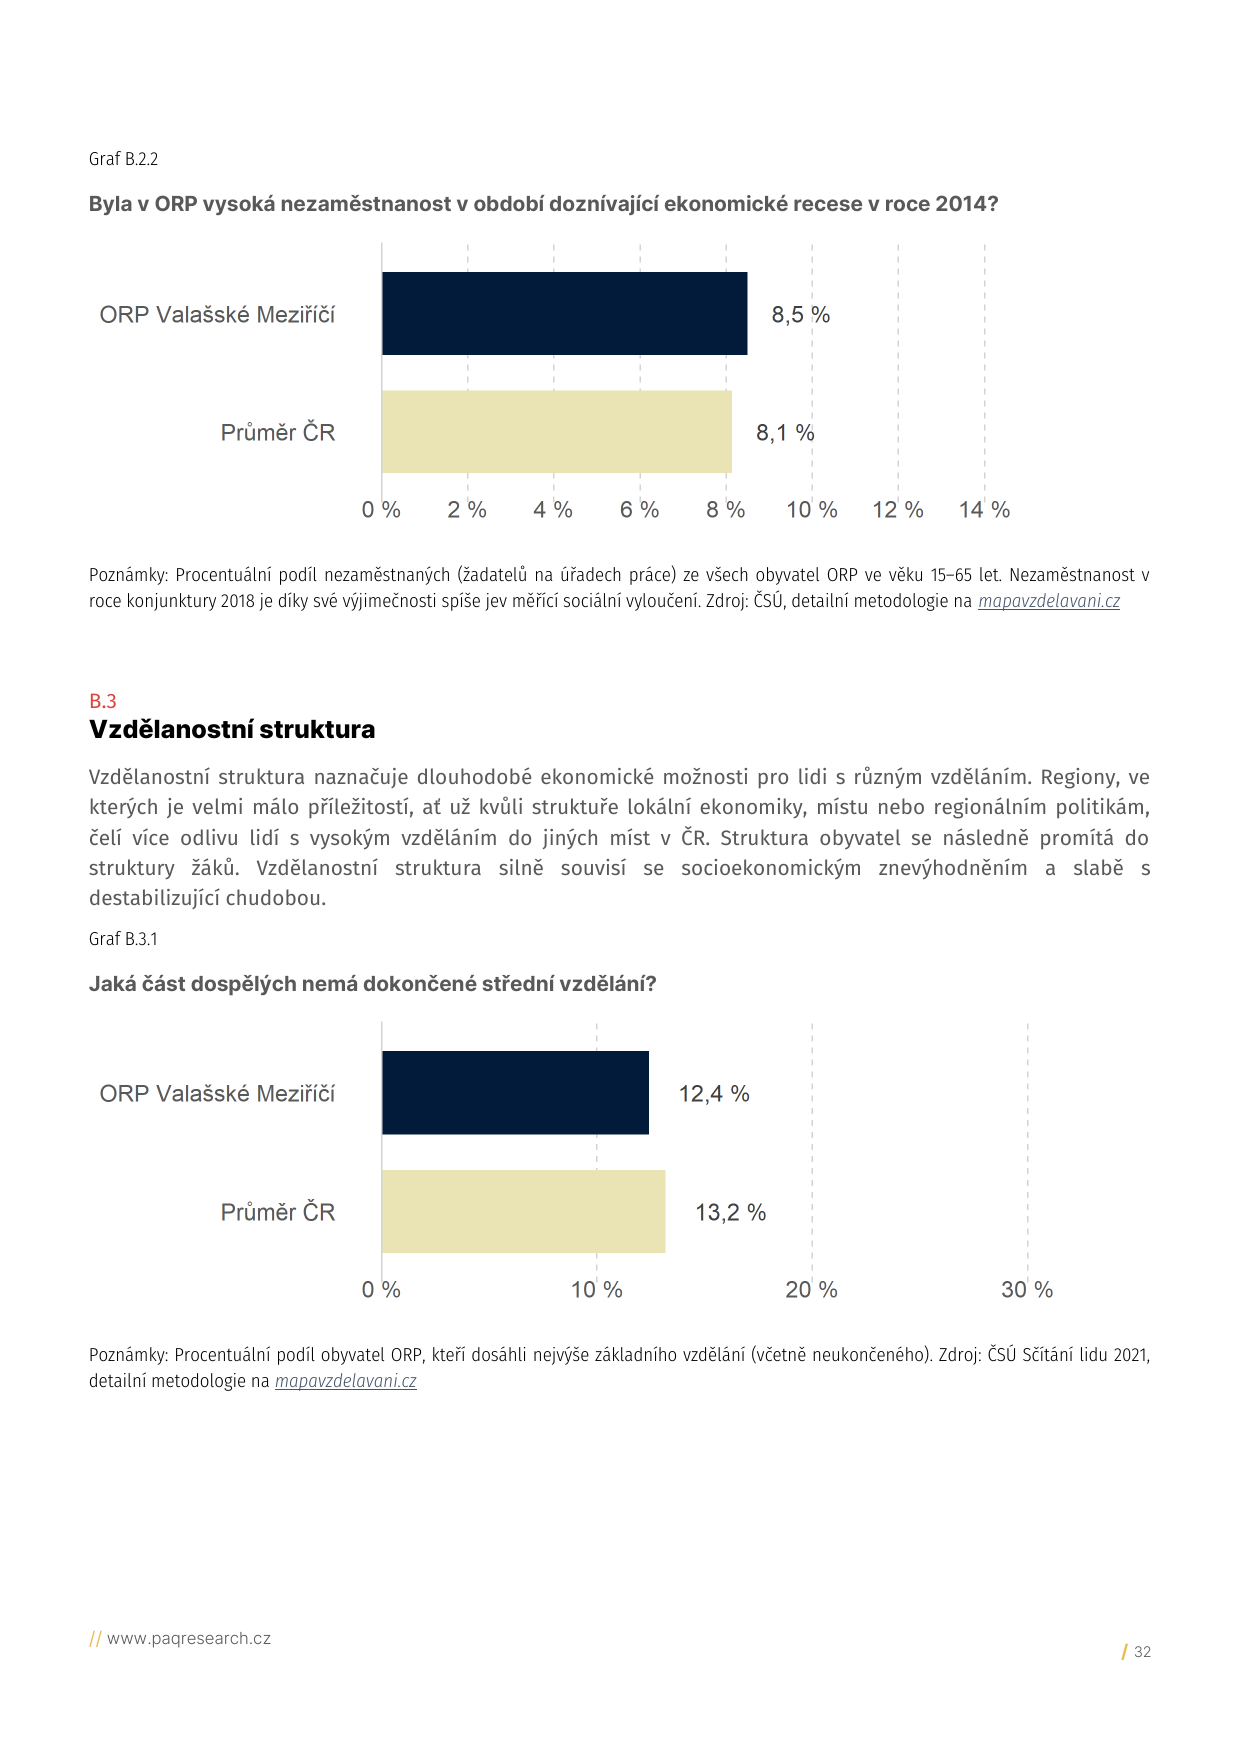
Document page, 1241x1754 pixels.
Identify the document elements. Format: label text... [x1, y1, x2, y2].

picture [88, 996, 1139, 1328]
text Graf B.3.1 [89, 927, 1152, 950]
picture [88, 216, 1139, 548]
text Jaká část dospělých nemá dokončené střední vzdělání? [89, 966, 1152, 996]
text Poznámky: Procentuální podíl obyvatel ORP, kteří dosáhli nejvýše základního vzdělání (včetně neukončeného). Zdroj: ČSÚ Sčítání lidu 2021, detailní metodologie na mapavzdelavani.cz [89, 1344, 1152, 1392]
text Byla v ORP vysoká nezaměstnanost v období doznívající ekonomické recese v roce 2014? [89, 186, 1152, 216]
subtitle Vzdělanostní struktura [89, 714, 1152, 744]
text Vzdělanostní struktura naznačuje dlouhodobé ekonomické možnosti pro lidi s různým vzděláním. Regiony, ve kterých je velmi málo příležitostí, ať už kvůli struktuře lokální ekonomiky, místu nebo regionálním politikám, čelí více odlivu lidí s vysokým vzděláním do jiných míst v ČR. Struktura obyvatel se následně promítá do struktury žáků. Vzdělanostní struktura silně souvisí se socioekonomickým znevýhodněním a slabě s destabilizující chudobou. [89, 760, 1152, 911]
text Poznámky: Procentuální podíl nezaměstnaných (žadatelů na úřadech práce) ze všech obyvatel ORP ve věku 15–65 let. Nezaměstnanost v roce konjunktury 2018 je díky své výjimečnosti spíše jev měřící sociální vyloučení. Zdroj: ČSÚ, detailní metodologie na mapavzdelavani.cz [89, 564, 1152, 613]
text Graf B.2.2 [89, 148, 1152, 170]
text B.3 [89, 684, 1152, 714]
